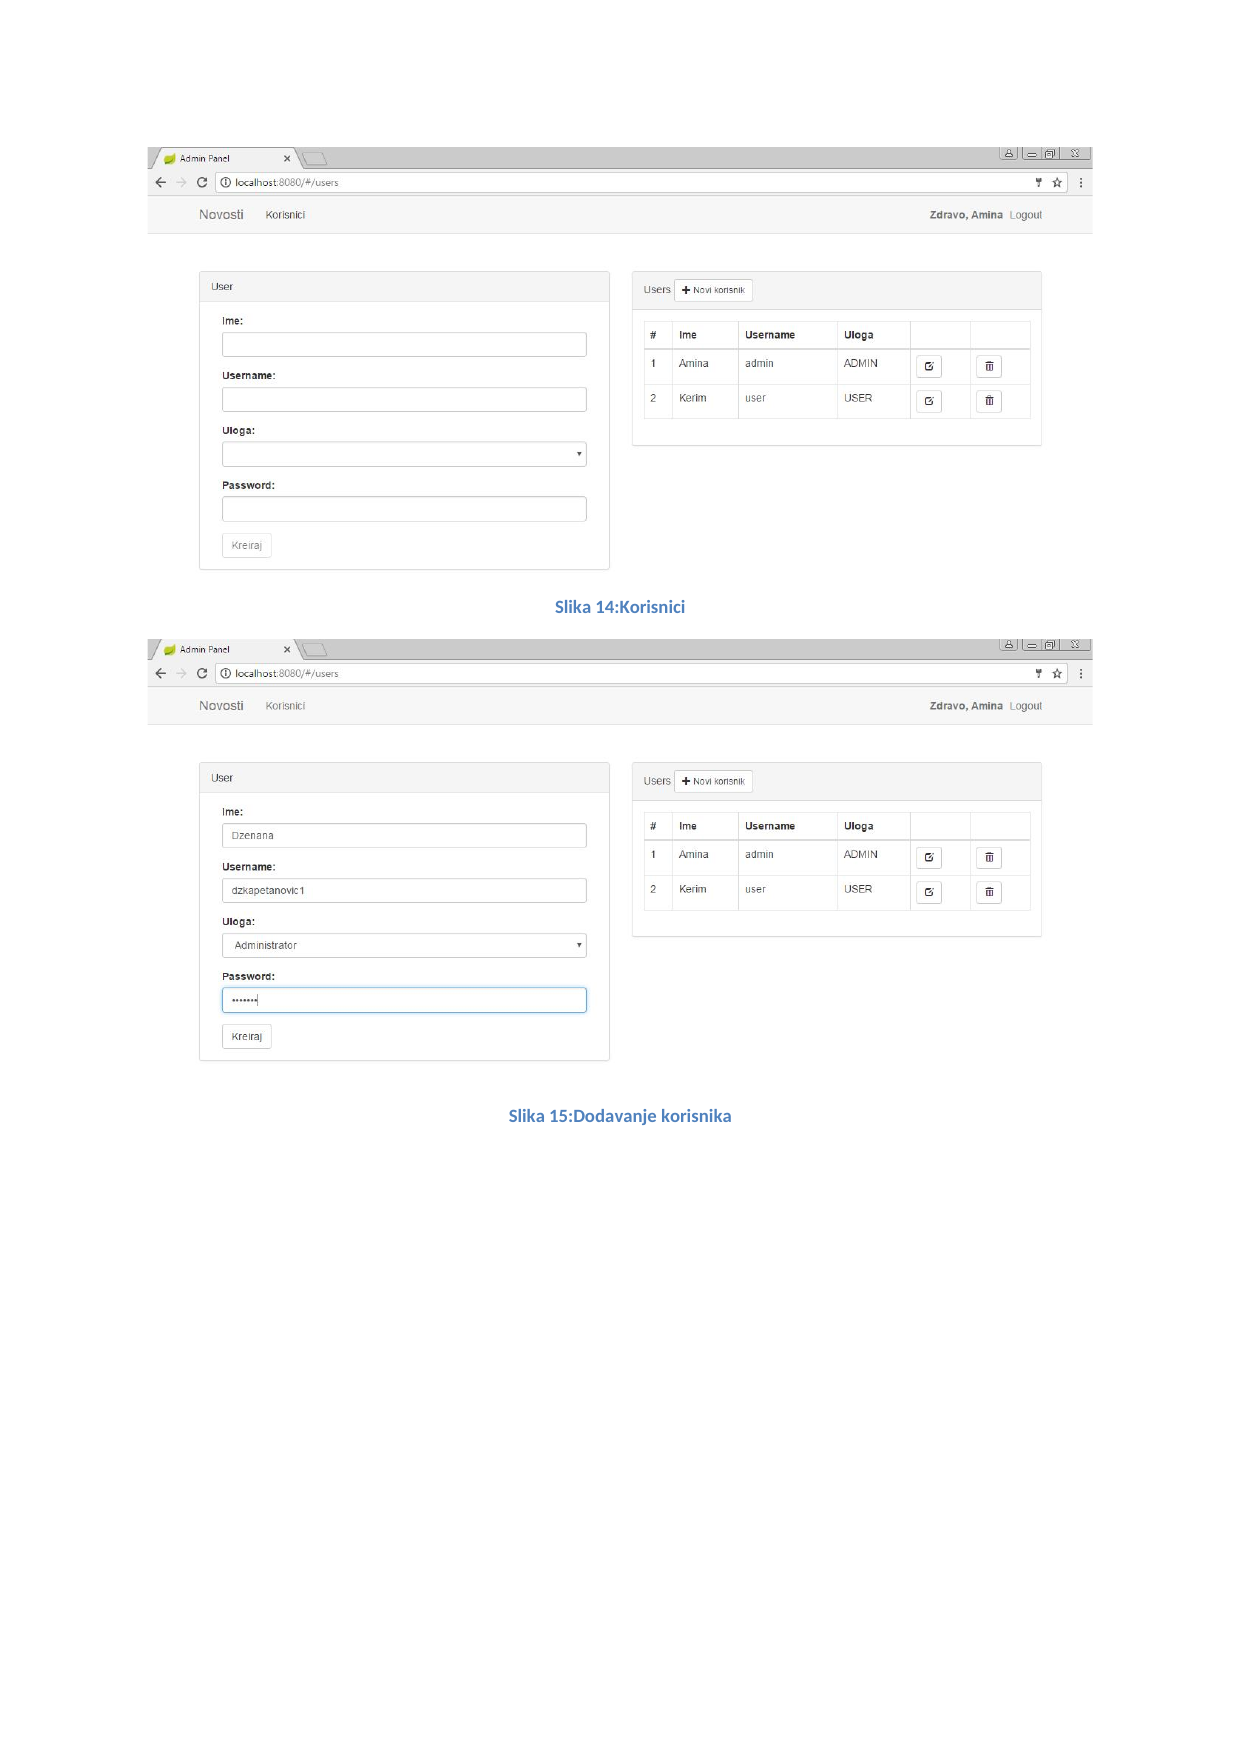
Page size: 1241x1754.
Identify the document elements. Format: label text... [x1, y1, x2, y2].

picture [147, 147, 1093, 596]
picture [147, 639, 1093, 1105]
